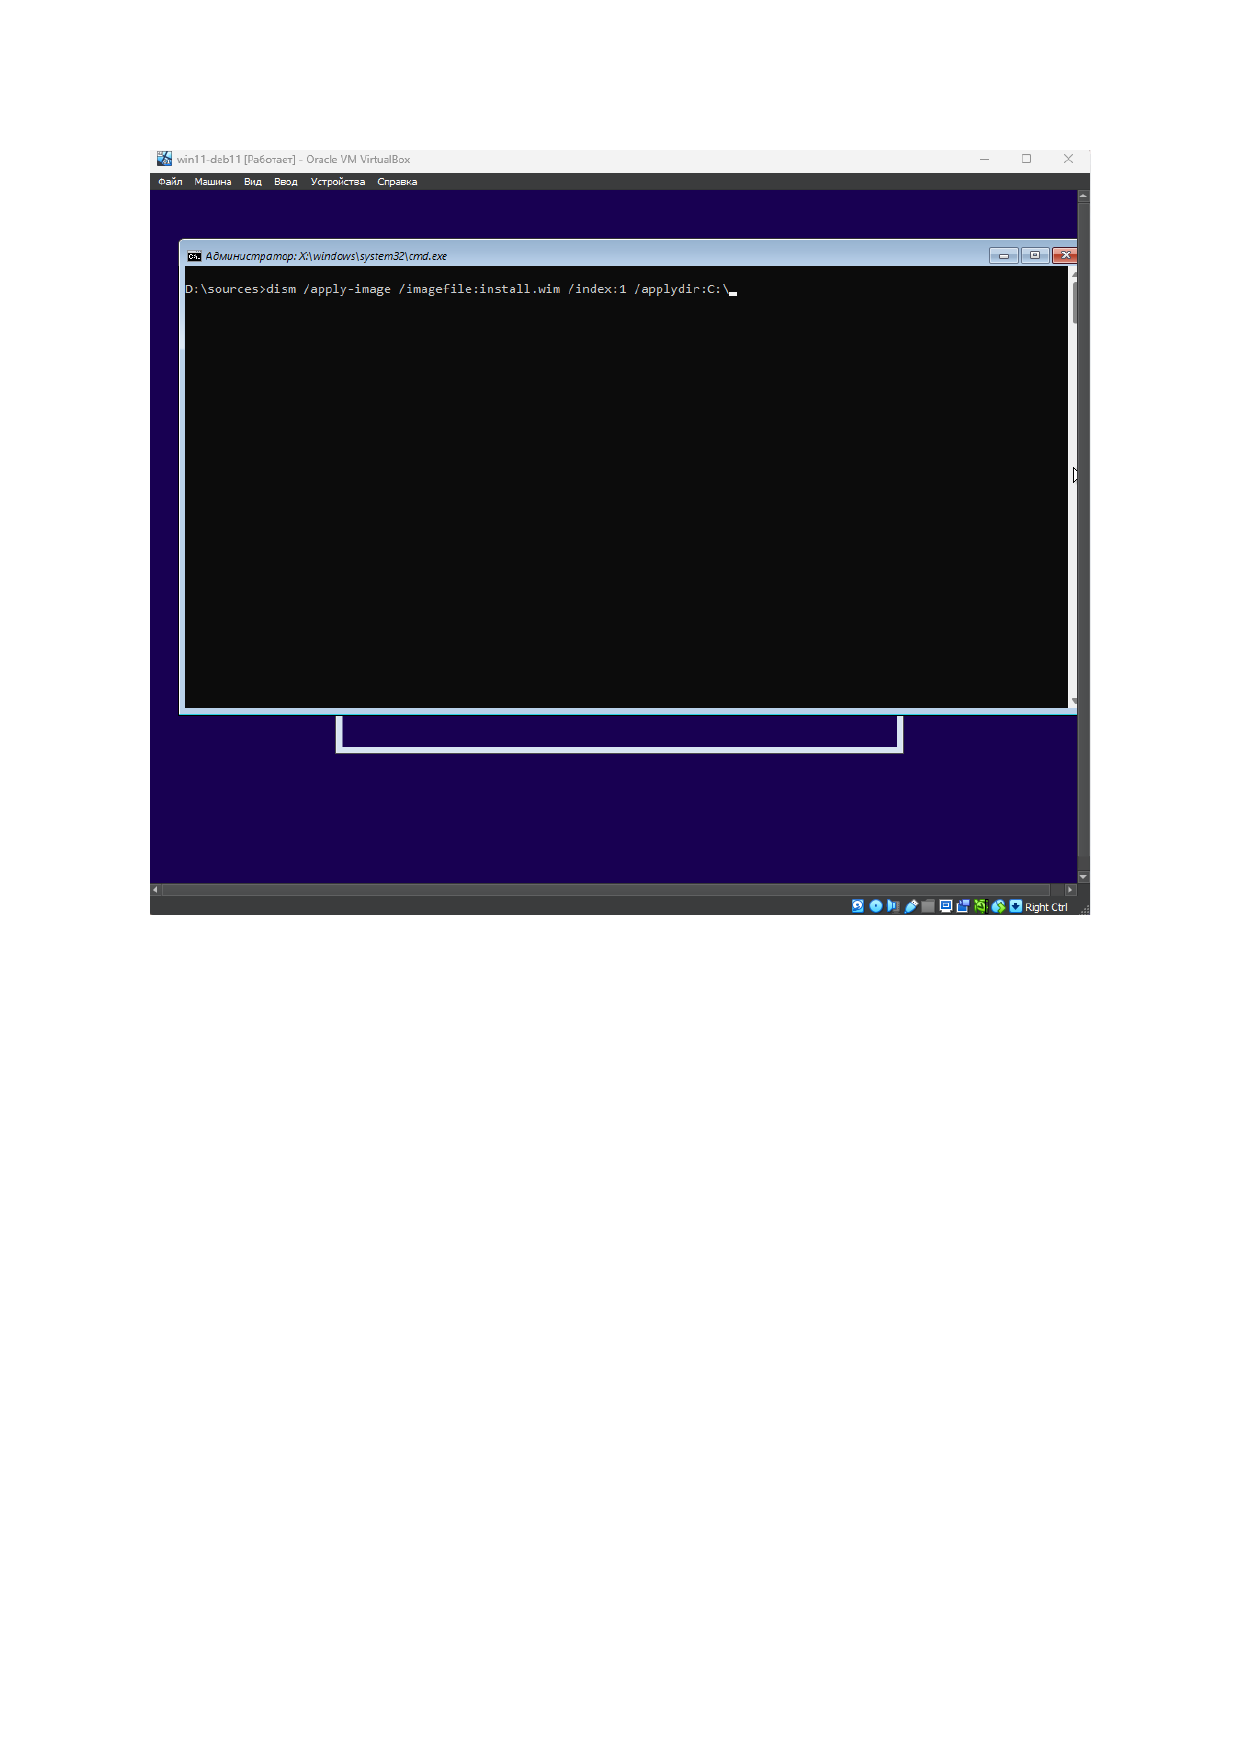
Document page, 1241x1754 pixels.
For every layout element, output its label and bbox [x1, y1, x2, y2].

picture [150, 150, 1091, 915]
